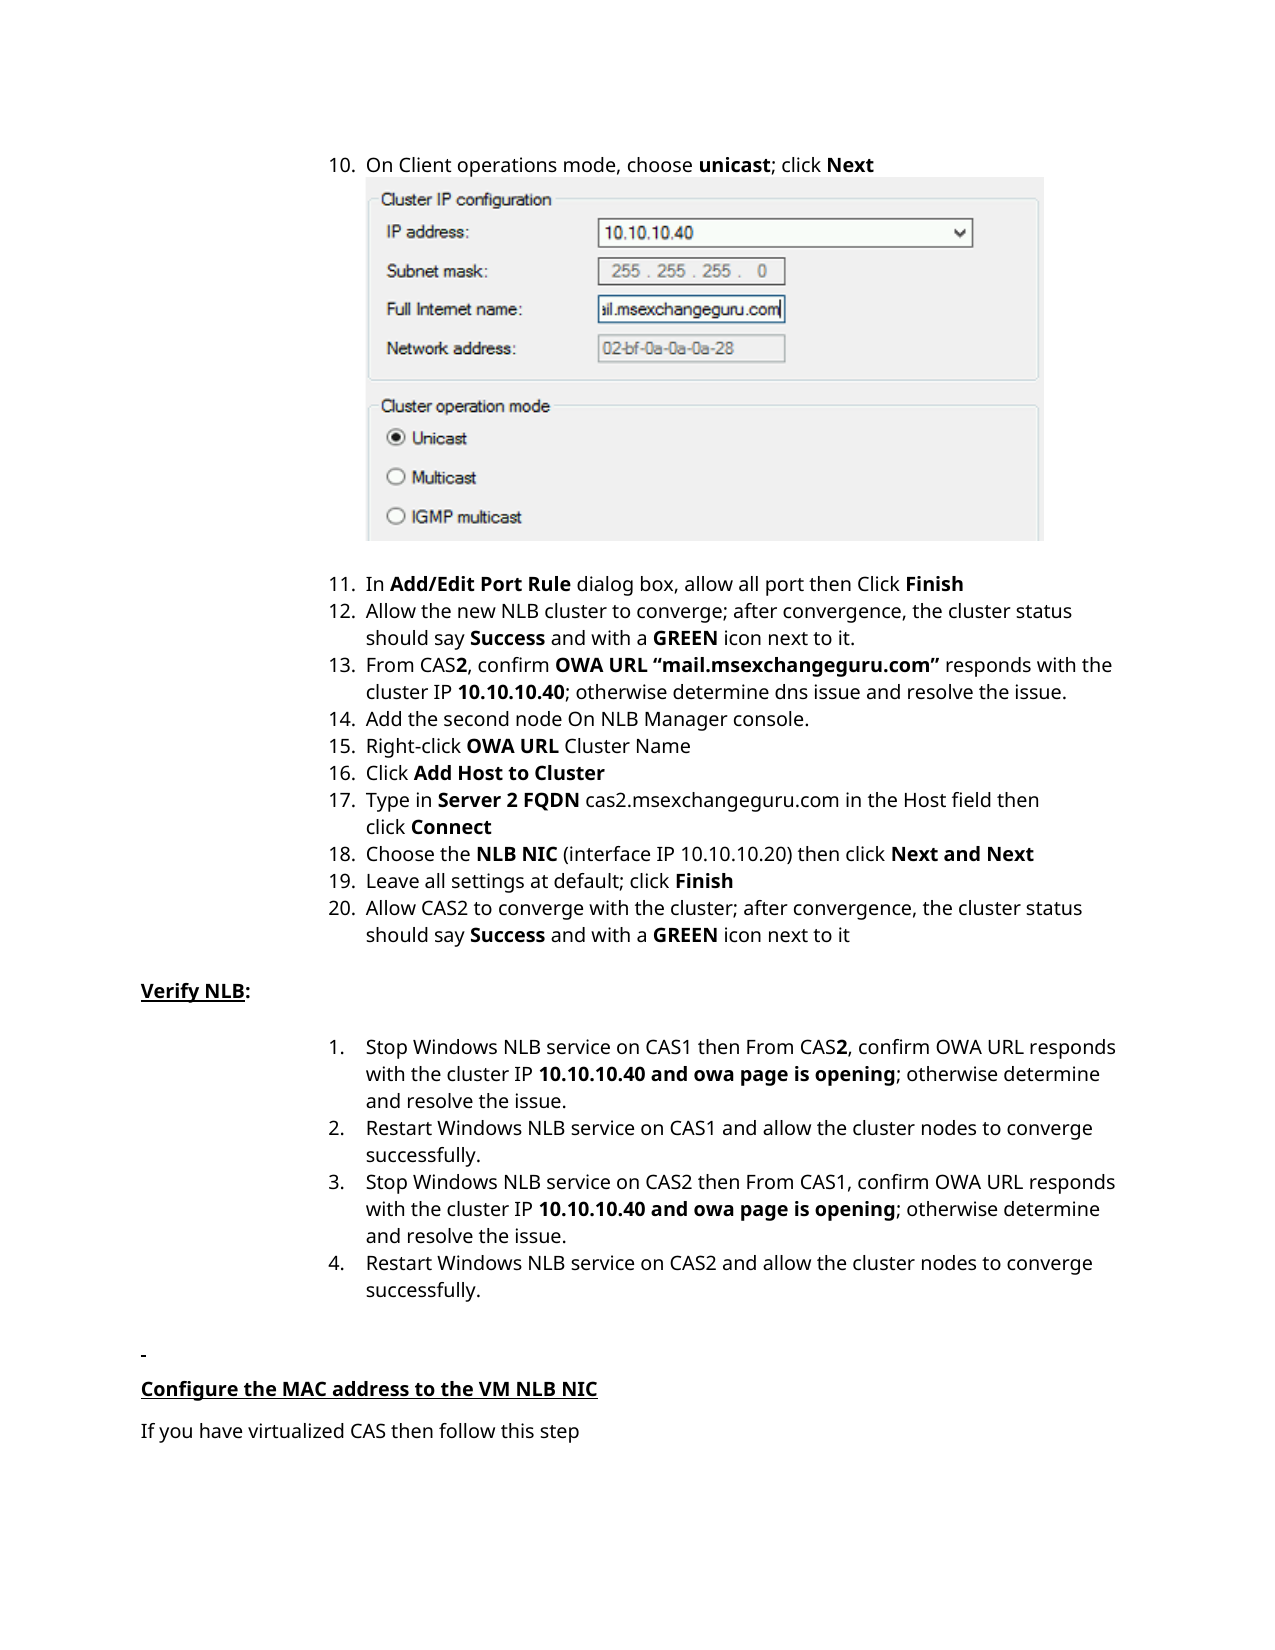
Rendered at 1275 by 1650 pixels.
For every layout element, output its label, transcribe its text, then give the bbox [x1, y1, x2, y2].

list Type in Server 2 FQDN cas2.msexchangeguru.com in the Host field then click Connect [328, 786, 1125, 840]
list Leave all settings at default; click Finish [328, 867, 1125, 894]
list Restart Windows NLB service on CAS2 and allow the cluster nodes to converge successfully. [328, 1249, 1125, 1303]
list Stop Windows NLB service on CAS1 then From CAS2, confirm OWA URL responds with the cluster IP 10.10.10.40 and owa page is opening; otherwise determine and resolve the issue. [328, 1033, 1125, 1114]
list Allow CAS2 to converge with the cluster; after convergence, the cluster status should say Success and with a GREEN icon next to it [328, 894, 1125, 948]
list Choose the NLB NIC (interface IP 10.10.10.20) then click Next and Next [328, 840, 1125, 867]
list Stop Windows NLB service on CAS2 then From CAS1, confirm OWA URL responds with the cluster IP 10.10.10.40 and owa page is opening; otherwise determine and resolve the issue. [328, 1168, 1125, 1249]
text Verify NLB: [141, 977, 1125, 1004]
text Configure the MAC address to the VM NLB NIC [141, 1375, 1125, 1402]
list Right‐click OWA URL Cluster Name [328, 732, 1125, 759]
list In Add/Edit Port Rule dialog box, allow all port then Click Finish [328, 570, 1125, 597]
list Restart Windows NLB service on CAS1 and allow the cluster nodes to converge successfully. [328, 1114, 1125, 1168]
list From CAS2, confirm OWA URL “mail.msexchangeguru.com” responds with the cluster IP 10.10.10.40; otherwise determine dns issue and resolve the issue. [328, 651, 1125, 705]
list Add the second node On NLB Manager console. [328, 705, 1125, 732]
list Click Add Host to Cluster [328, 759, 1125, 786]
picture [365, 177, 1044, 541]
list Allow the new NLB cluster to converge; after convergence, the cluster status should say Success and with a GREEN icon next to it. [328, 597, 1125, 651]
text If you have virtualized CAS then follow this step [141, 1417, 1125, 1444]
